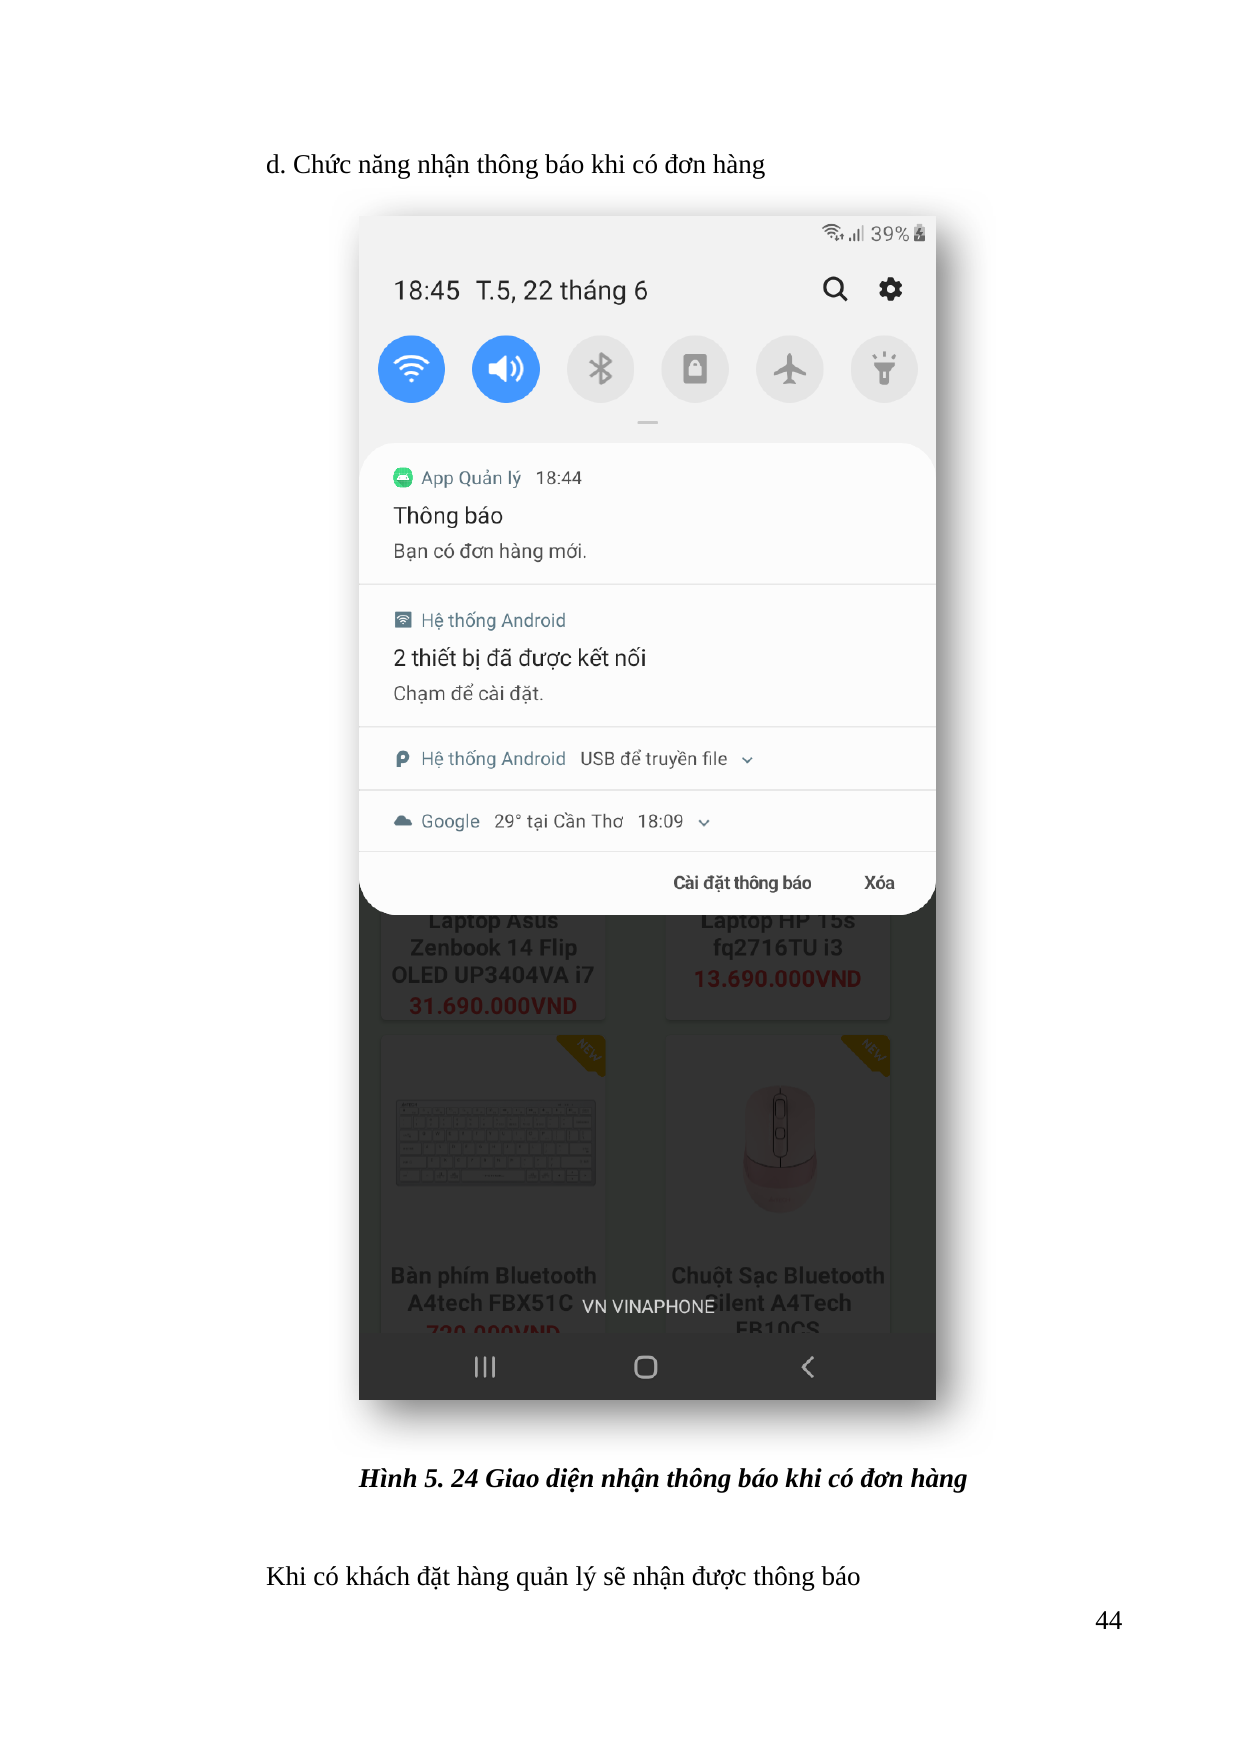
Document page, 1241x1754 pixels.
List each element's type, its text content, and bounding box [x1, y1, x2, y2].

text d. Chức năng nhận thông báo khi có đơn hàng [207, 148, 1122, 179]
text Hình 5. 24 Giao diện nhận thông báo khi có đơn hàng [207, 1462, 1122, 1493]
picture [359, 216, 936, 1400]
text Khi có khách đặt hàng quản lý sẽ nhận được thông báo [207, 1560, 1122, 1592]
